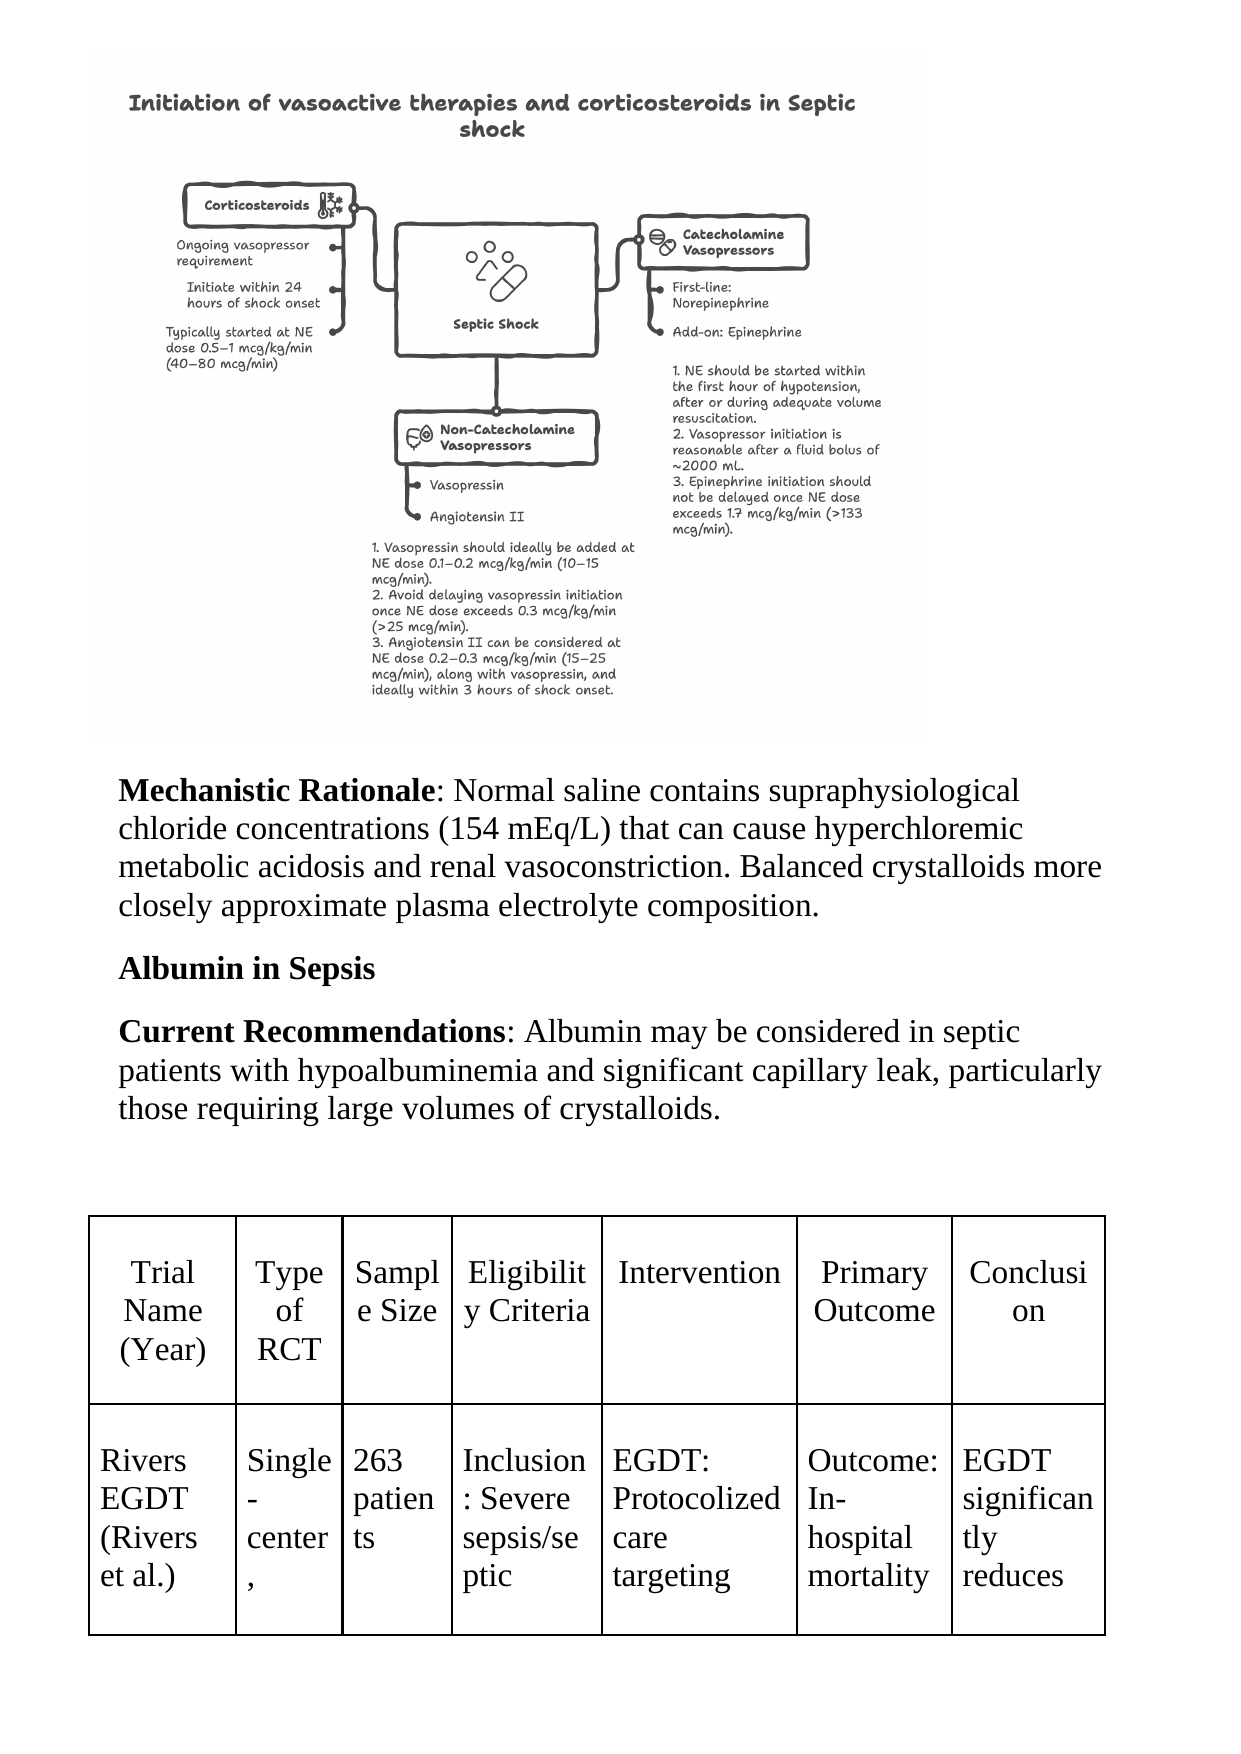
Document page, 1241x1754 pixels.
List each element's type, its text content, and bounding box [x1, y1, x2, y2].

table_header Intervention [603, 1217, 796, 1403]
table_header Primary Outcome [798, 1217, 951, 1403]
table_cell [90, 1405, 235, 1634]
text Albumin in Sepsis [118, 948, 1122, 986]
picture [90, 47, 929, 740]
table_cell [603, 1405, 796, 1634]
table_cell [953, 1405, 1104, 1634]
text Current Recommendations: Albumin may be considered in septic patients with hypoalbuminemia and significant capillary leak, particularly those requiring large volumes of crystalloids. [118, 1011, 1122, 1126]
table_header Eligibility Criteria [453, 1217, 601, 1403]
table_header Type of RCT [237, 1217, 341, 1403]
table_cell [453, 1405, 601, 1634]
table_header Trial Name (Year) [90, 1217, 235, 1403]
table_header Conclusion [953, 1217, 1104, 1403]
table_cell 263 patients [344, 1405, 451, 1634]
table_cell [237, 1405, 341, 1634]
table_header Sample Size [344, 1217, 451, 1403]
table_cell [798, 1405, 951, 1634]
